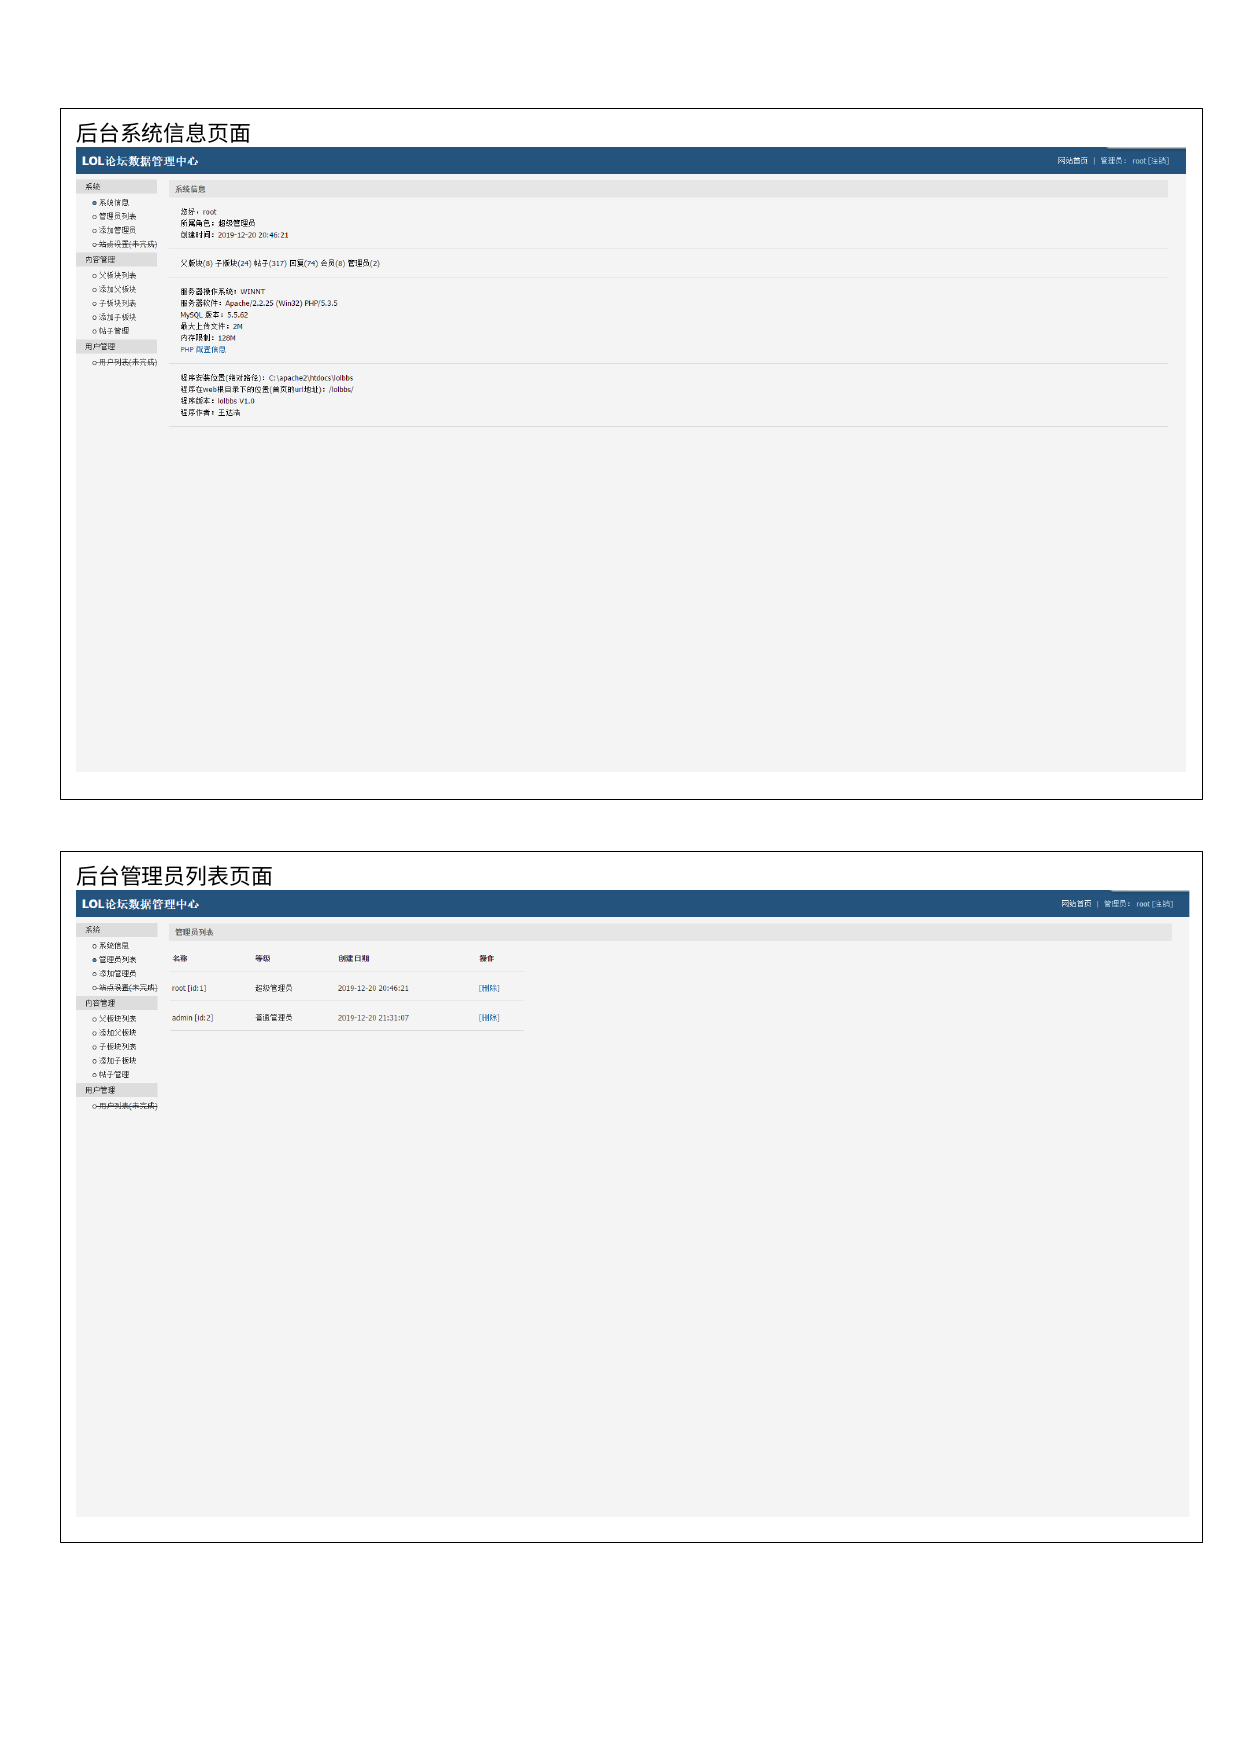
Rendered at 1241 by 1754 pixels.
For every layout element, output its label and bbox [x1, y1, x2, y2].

picture [76, 147, 1186, 772]
picture [76, 890, 1190, 1517]
